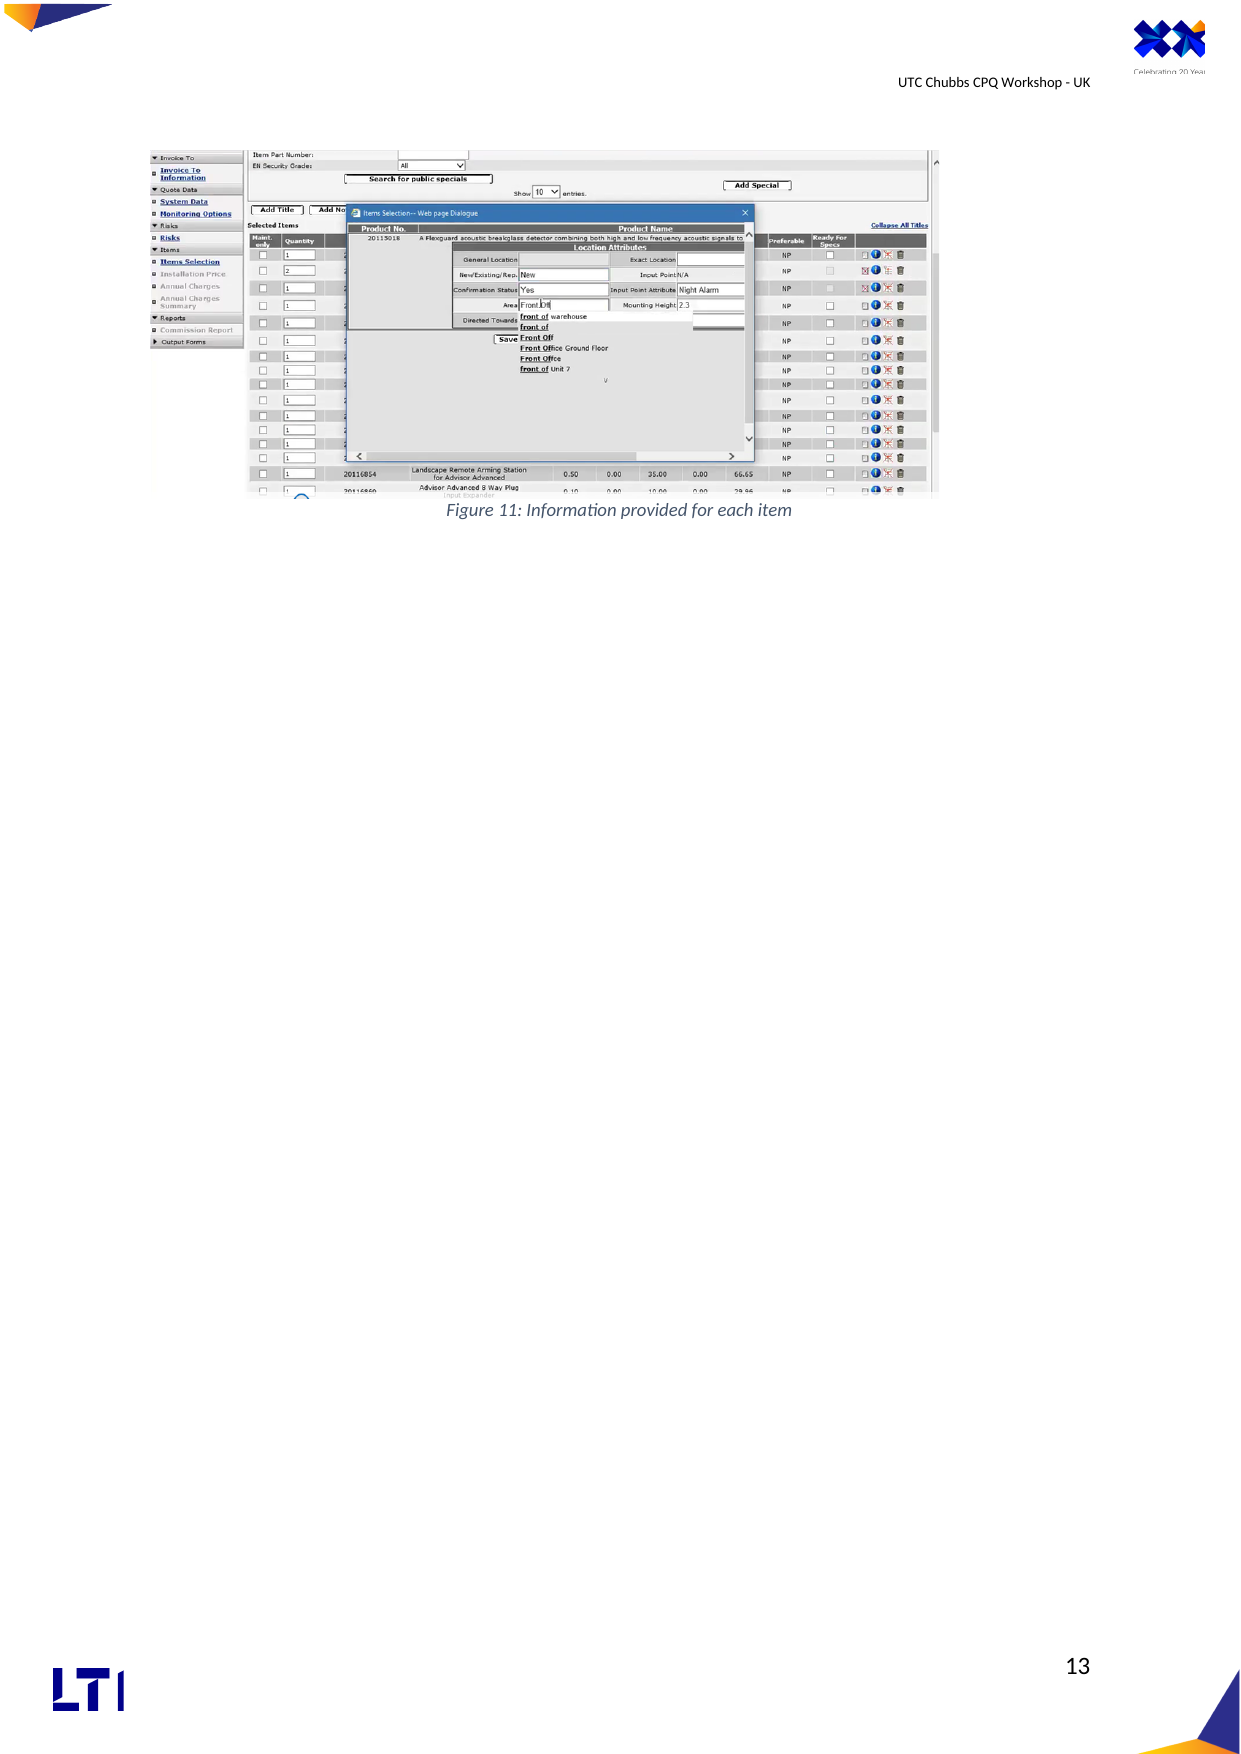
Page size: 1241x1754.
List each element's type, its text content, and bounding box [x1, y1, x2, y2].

picture [4, 0, 113, 100]
picture [1133, 19, 1205, 74]
picture [1134, 1670, 1241, 1754]
picture [52, 1668, 124, 1711]
text Figure 11: Information provided for each item [150, 499, 1090, 522]
picture [150, 150, 940, 499]
